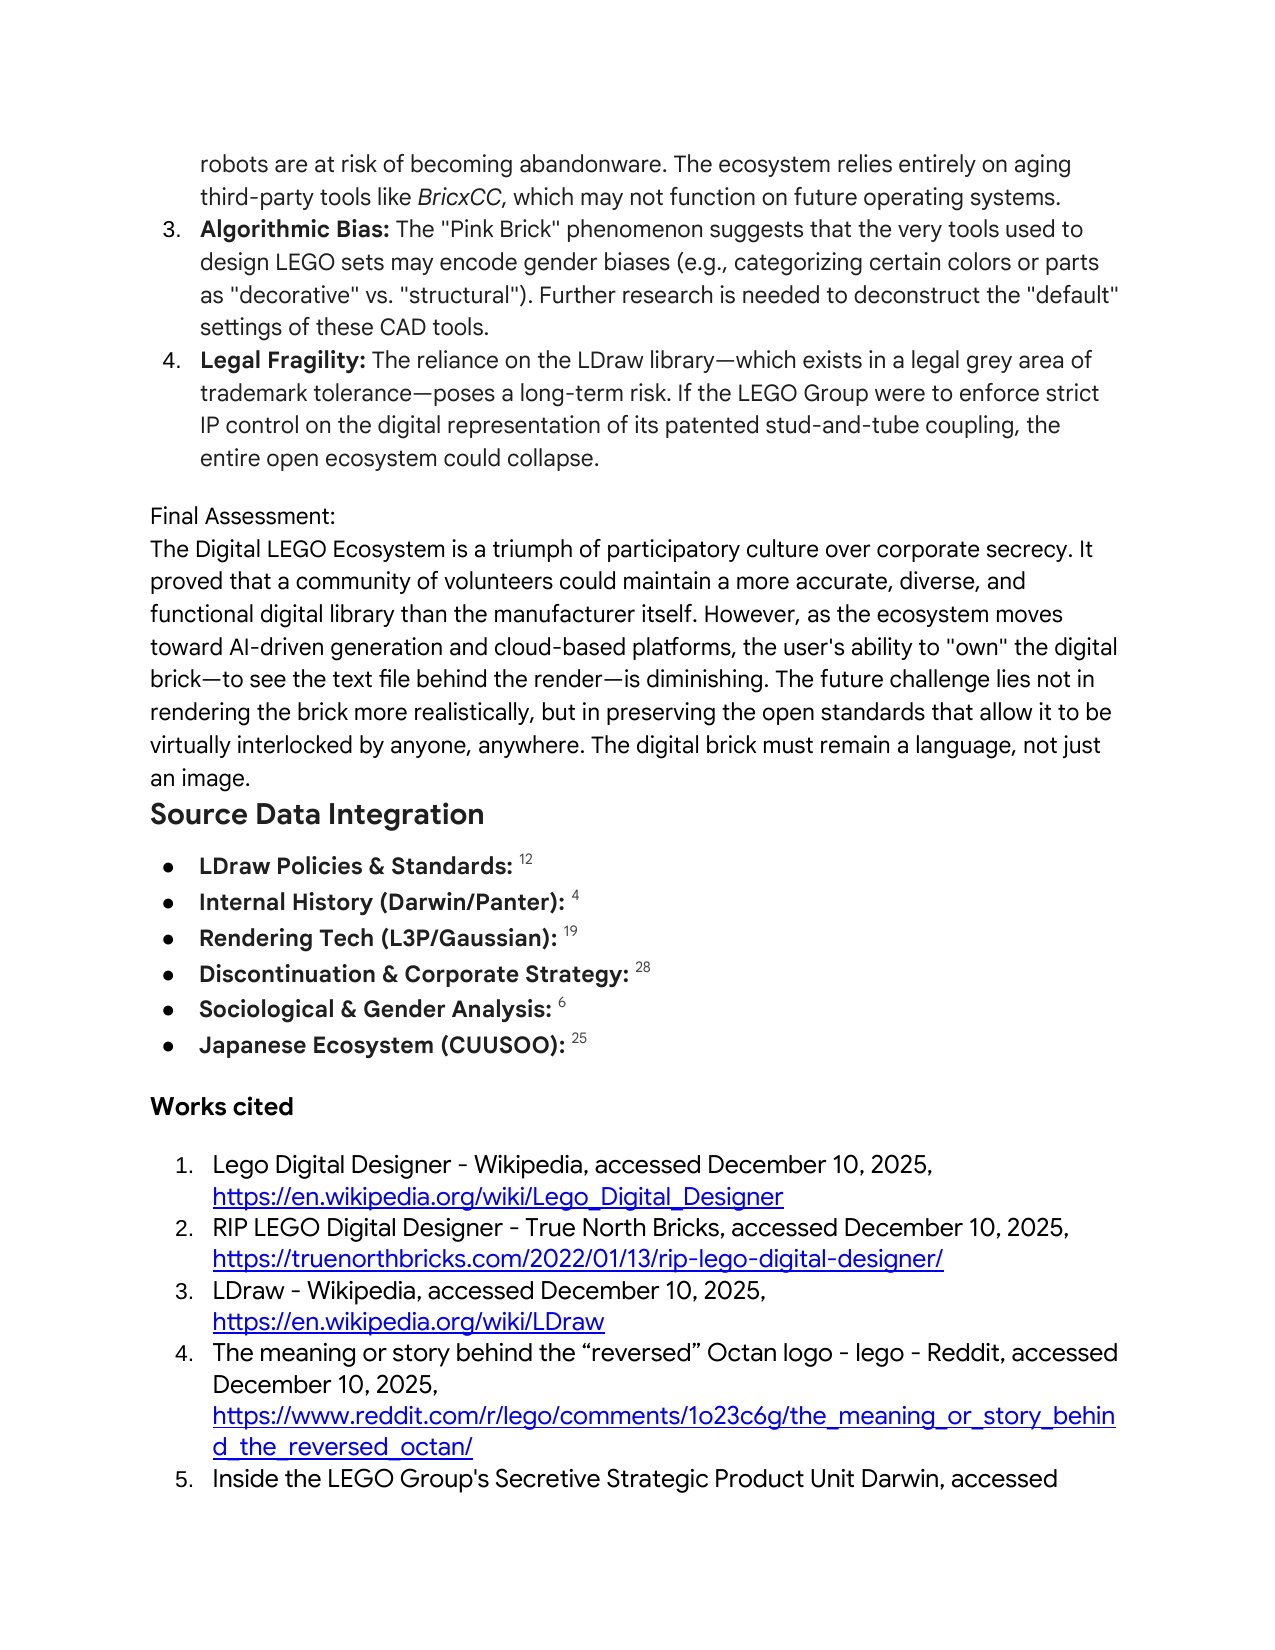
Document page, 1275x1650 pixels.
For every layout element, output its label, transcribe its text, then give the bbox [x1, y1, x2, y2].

list LDraw Policies & Standards: 12 [161, 851, 1125, 882]
list The meaning or story behind the “reversed” Octan logo - lego - Reddit, accessed December 10, 2025, https://www.reddit.com/r/lego/comments/1o23c6g/the_meaning_or_story_behind_the_reversed_octan/ [175, 1338, 1125, 1463]
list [162, 150, 1125, 211]
text The Digital LEGO Ecosystem is a triumph of participatory culture over corporate secrecy. It proved that a community of volunteers could maintain a more accurate, diverse, and functional digital library than the manufacturer itself. However, as the ecosystem moves toward AI-driven generation and cloud-based platforms, the user's ability to "own" the digital brick—to see the text file behind the render—is diminishing. The future challenge lies not in rendering the brick more realistically, but in preserving the open standards that allow it to be virtually interlocked by anyone, anywhere. The digital brick must remain a language, not just an image. [150, 535, 1125, 792]
list Discontinuation & Corporate Strategy: 28 [161, 958, 1125, 989]
list Lego Digital Designer - Wikipedia, accessed December 10, 2025, https://en.wikipedia.org/wiki/Lego_Digital_Designer [175, 1149, 1125, 1212]
list Internal History (Darwin/Panter): 4 [161, 886, 1125, 918]
list LDraw - Wikipedia, accessed December 10, 2025, https://en.wikipedia.org/wiki/LDraw [175, 1275, 1125, 1338]
list Legal Fragility: The reliance on the LDraw library—which exists in a legal grey area of trademark tolerance—poses a long-term risk. If the LEGO Group were to enforce strict IP control on the digital representation of its patented stud-and-tube coupling, the entire open ecosystem could collapse. [162, 346, 1125, 473]
subtitle Works cited [150, 1092, 1125, 1123]
list RIP LEGO Digital Designer - True North Bricks, accessed December 10, 2025, https://truenorthbricks.com/2022/01/13/rip-lego-digital-designer/ [175, 1212, 1125, 1275]
text Final Assessment: [150, 502, 1125, 531]
list Algorithmic Bias: The "Pink Brick" phenomenon suggests that the very tools used to design LEGO sets may encode gender biases (e.g., categorizing certain colors or parts as "decorative" vs. "structural"). Further research is needed to deconstruct the "default" settings of these CAD tools. [162, 215, 1125, 342]
list Japanese Ecosystem (CUUSOO): 25 [161, 1029, 1125, 1061]
subtitle Source Data Integration [150, 796, 1125, 833]
list Sociological & Gender Analysis: 6 [161, 993, 1125, 1025]
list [175, 1463, 1125, 1494]
list Rendering Tech (L3P/Gaussian): 19 [161, 922, 1125, 953]
